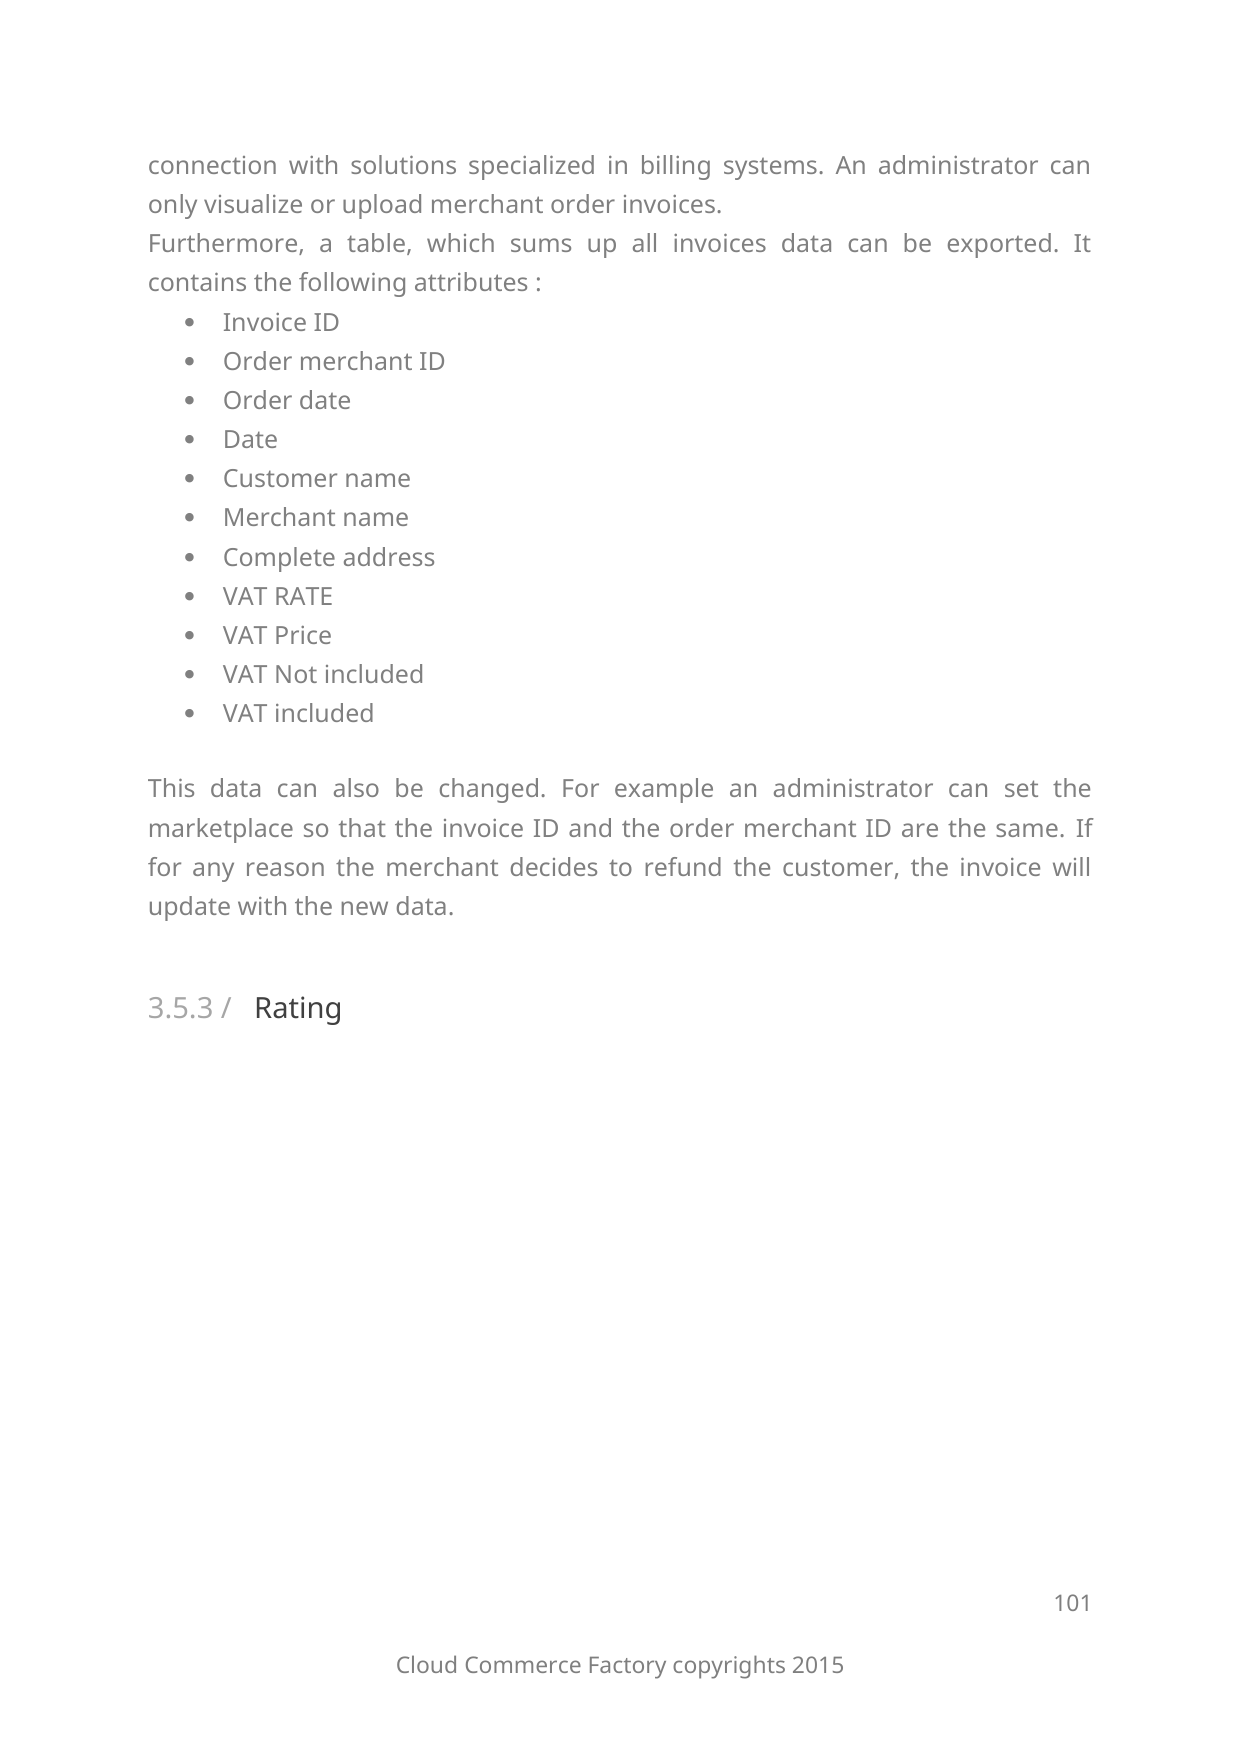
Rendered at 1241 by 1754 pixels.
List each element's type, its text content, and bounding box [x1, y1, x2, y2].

list VAT Price [185, 618, 1093, 652]
list Order merchant ID [185, 343, 1093, 377]
list Order date [185, 383, 1093, 417]
list Complete address [185, 539, 1093, 573]
list Customer name [185, 461, 1093, 495]
list Invoice ID [185, 304, 1093, 338]
list Merchant name [185, 500, 1093, 534]
subtitle Rating [148, 988, 1093, 1027]
list Date [185, 422, 1093, 456]
list VAT included [185, 696, 1093, 730]
text Furthermore, a table, which sums up all invoices data can be exported. It contains the following attributes : [148, 226, 1093, 299]
list VAT Not included [185, 657, 1093, 691]
text This data can also be changed. For example an administrator can set the marketplace so that the invoice ID and the order merchant ID are the same. If for any reason the merchant decides to refund the customer, the invoice will update with the new data. [148, 771, 1093, 923]
list VAT RATE [185, 578, 1093, 612]
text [148, 148, 1093, 221]
